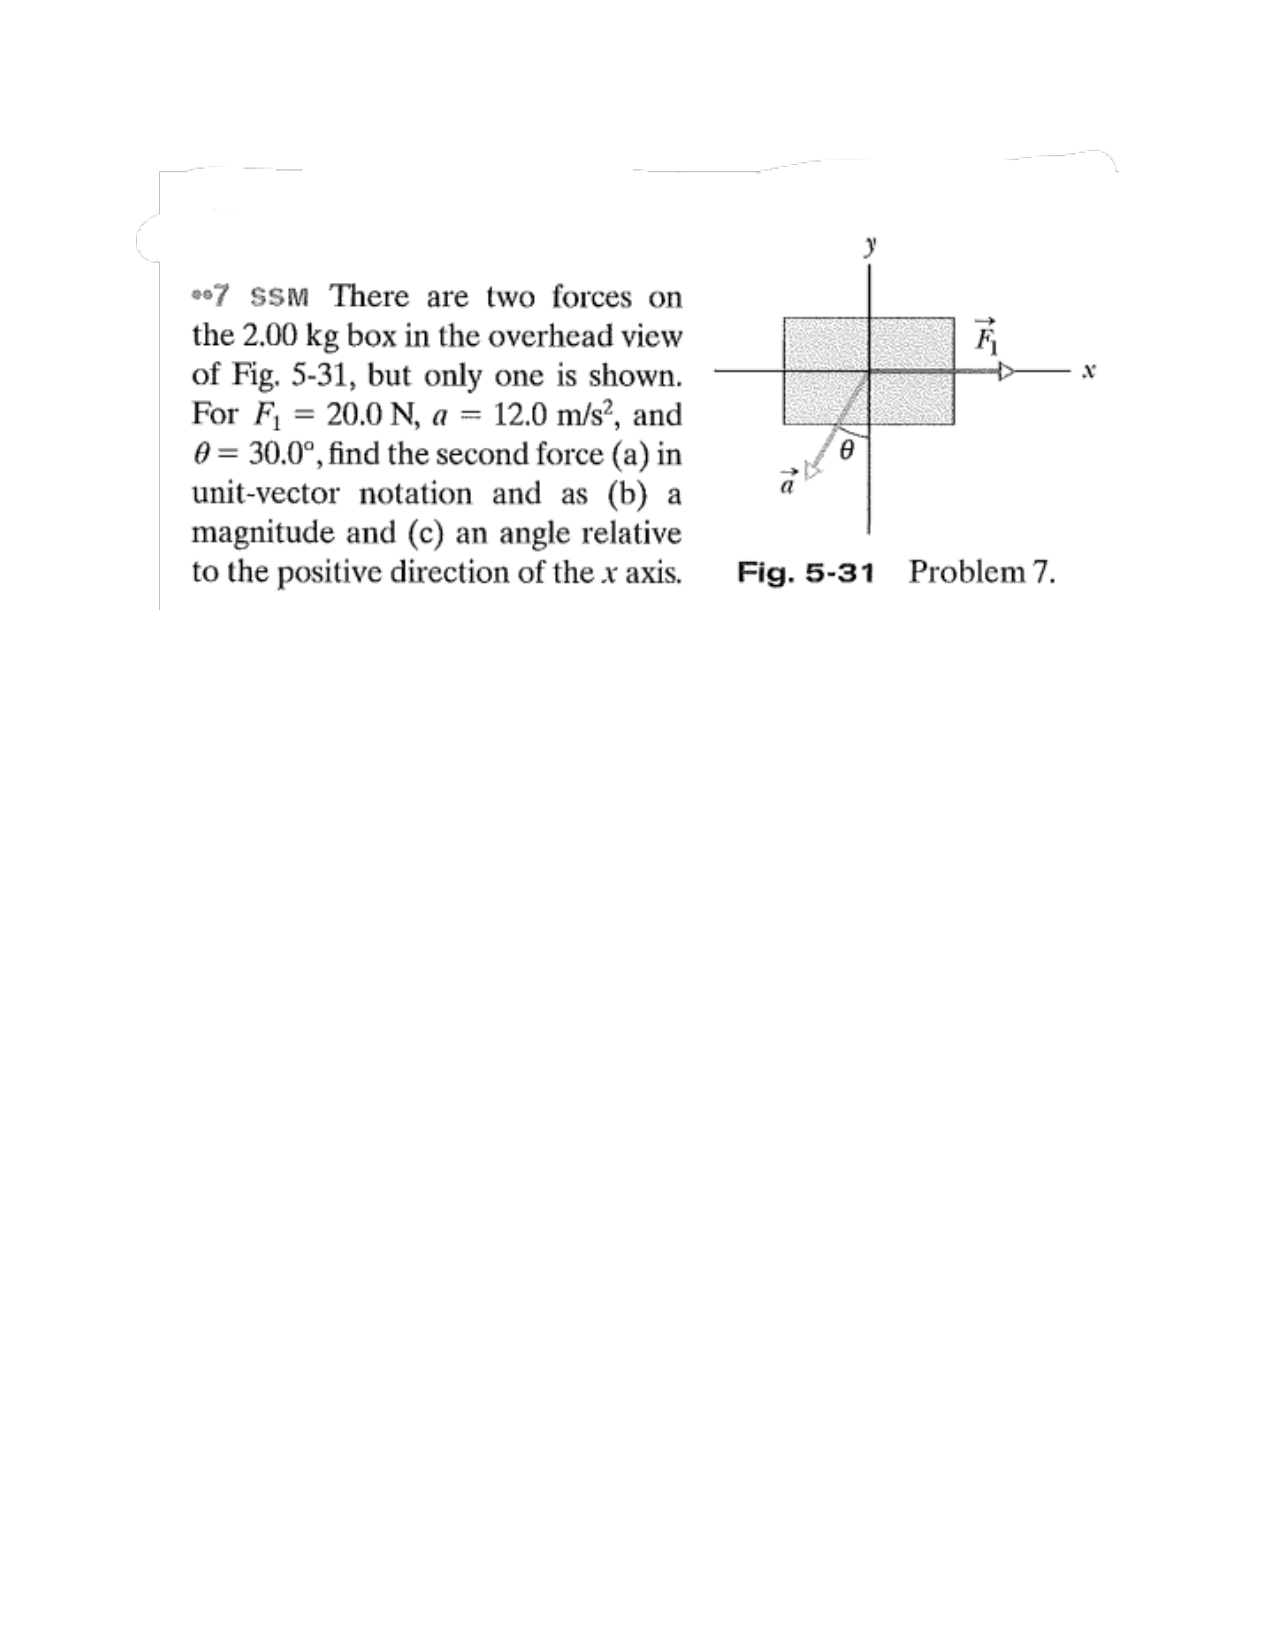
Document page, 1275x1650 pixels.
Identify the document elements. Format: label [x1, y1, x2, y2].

picture [135, 150, 1119, 610]
